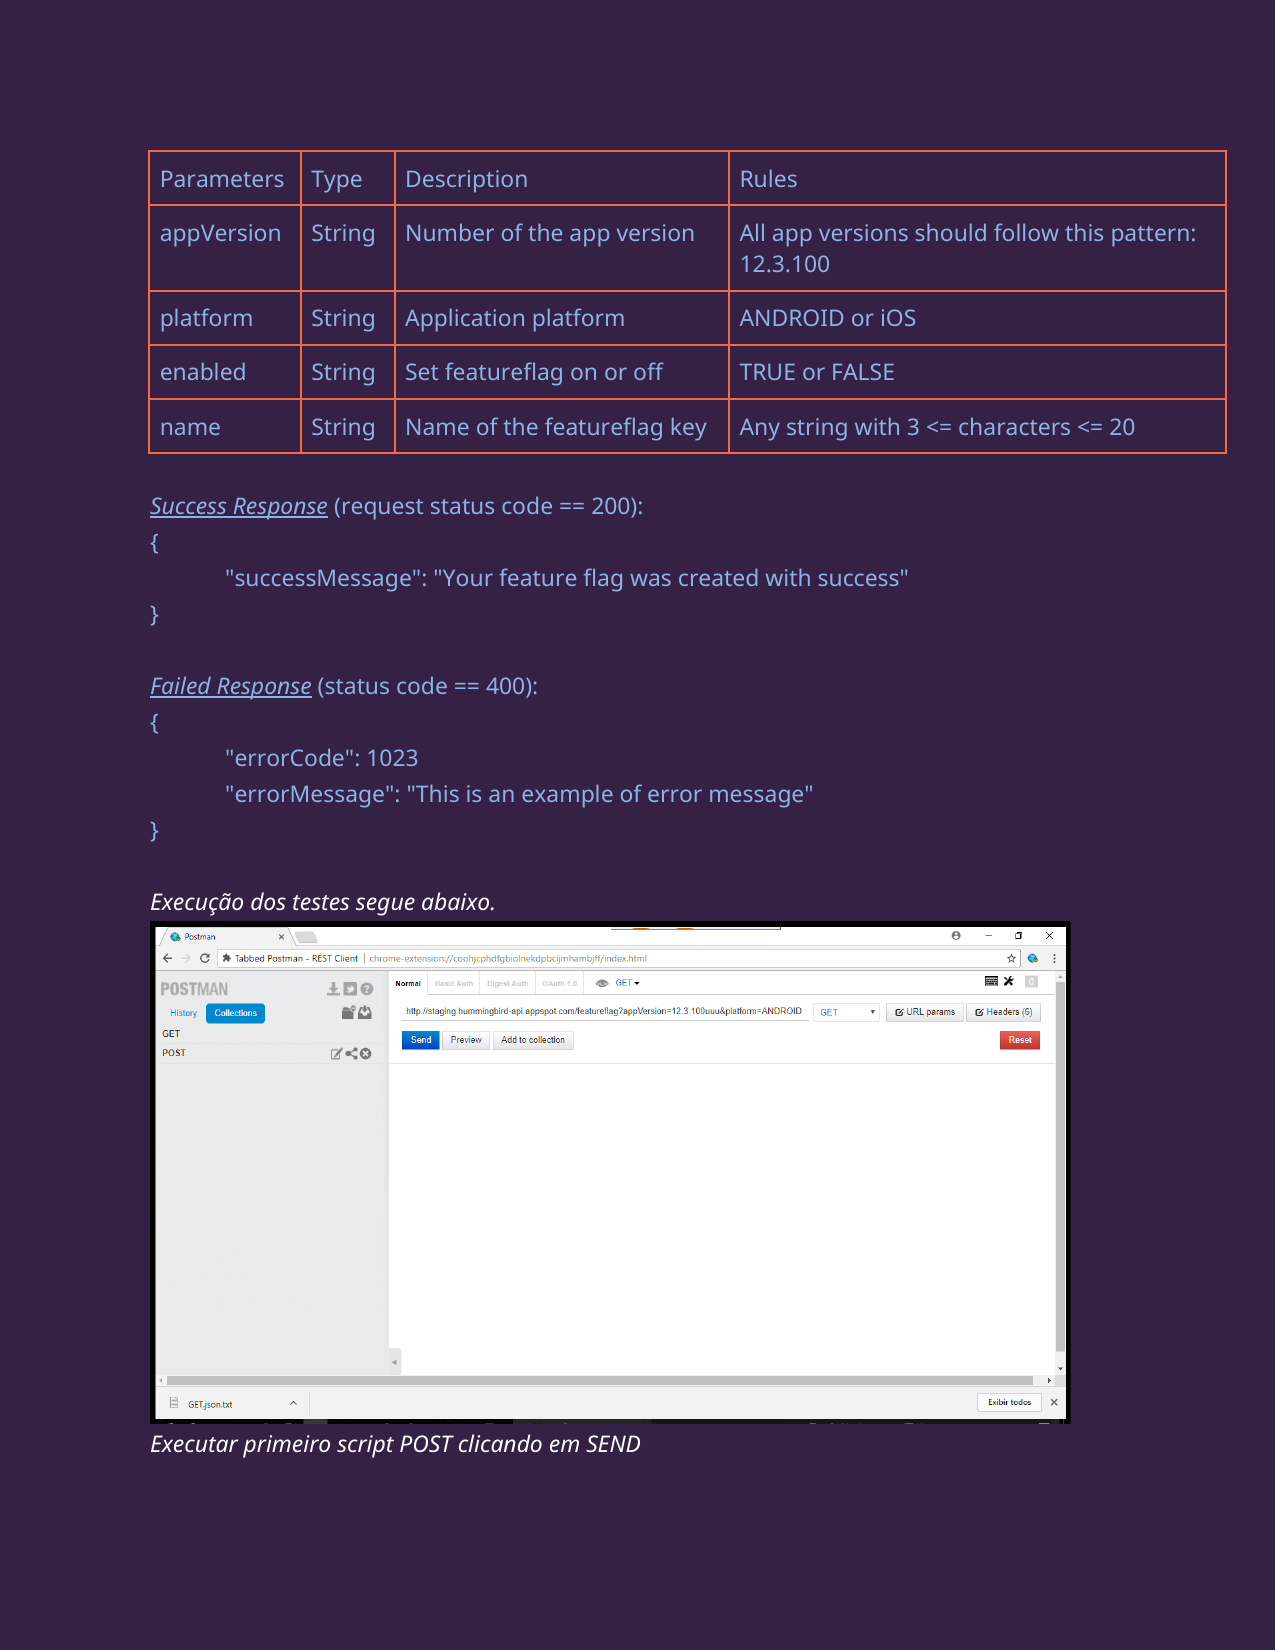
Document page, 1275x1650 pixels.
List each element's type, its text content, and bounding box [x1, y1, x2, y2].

table_header Description [396, 152, 728, 204]
table_cell All app versions should follow this pattern: 12.3.100 [730, 206, 1225, 289]
table_header Parameters [150, 152, 300, 204]
table_cell TRUE or FALSE [730, 346, 1225, 398]
table_cell enabled [150, 346, 300, 398]
text } [150, 813, 1125, 845]
picture [150, 921, 1071, 1424]
table_cell ANDROID or iOS [730, 292, 1225, 344]
table_cell Set featureflag on or off [396, 346, 728, 398]
table_cell String [302, 206, 394, 289]
text "errorCode": 1023 [150, 742, 1125, 773]
text Failed Response (status code == 400): [150, 670, 1125, 701]
table_cell name [150, 400, 300, 452]
text "successMessage": "Your feature flag was created with success" [150, 562, 1125, 593]
text } [150, 598, 1125, 629]
text "errorMessage": "This is an example of error message" [150, 778, 1125, 809]
text Executar primeiro script POST clicando em SEND [150, 1427, 1125, 1459]
text Execução dos testes segue abaixo. [150, 885, 1125, 917]
text { [150, 706, 1125, 737]
table_cell String [302, 292, 394, 344]
table_cell appVersion [150, 206, 300, 289]
table_header Rules [730, 152, 1225, 204]
table_cell Number of the app version [396, 206, 728, 289]
table_cell String [302, 400, 394, 452]
text { [150, 526, 1125, 557]
table_cell platform [150, 292, 300, 344]
text Success Response (request status code == 200): [150, 490, 1125, 521]
table_cell Application platform [396, 292, 728, 344]
table_cell Name of the featureflag key [396, 400, 728, 452]
table_cell String [302, 346, 394, 398]
table_cell Any string with 3 <= characters <= 20 [730, 400, 1225, 452]
table_header Type [302, 152, 394, 204]
